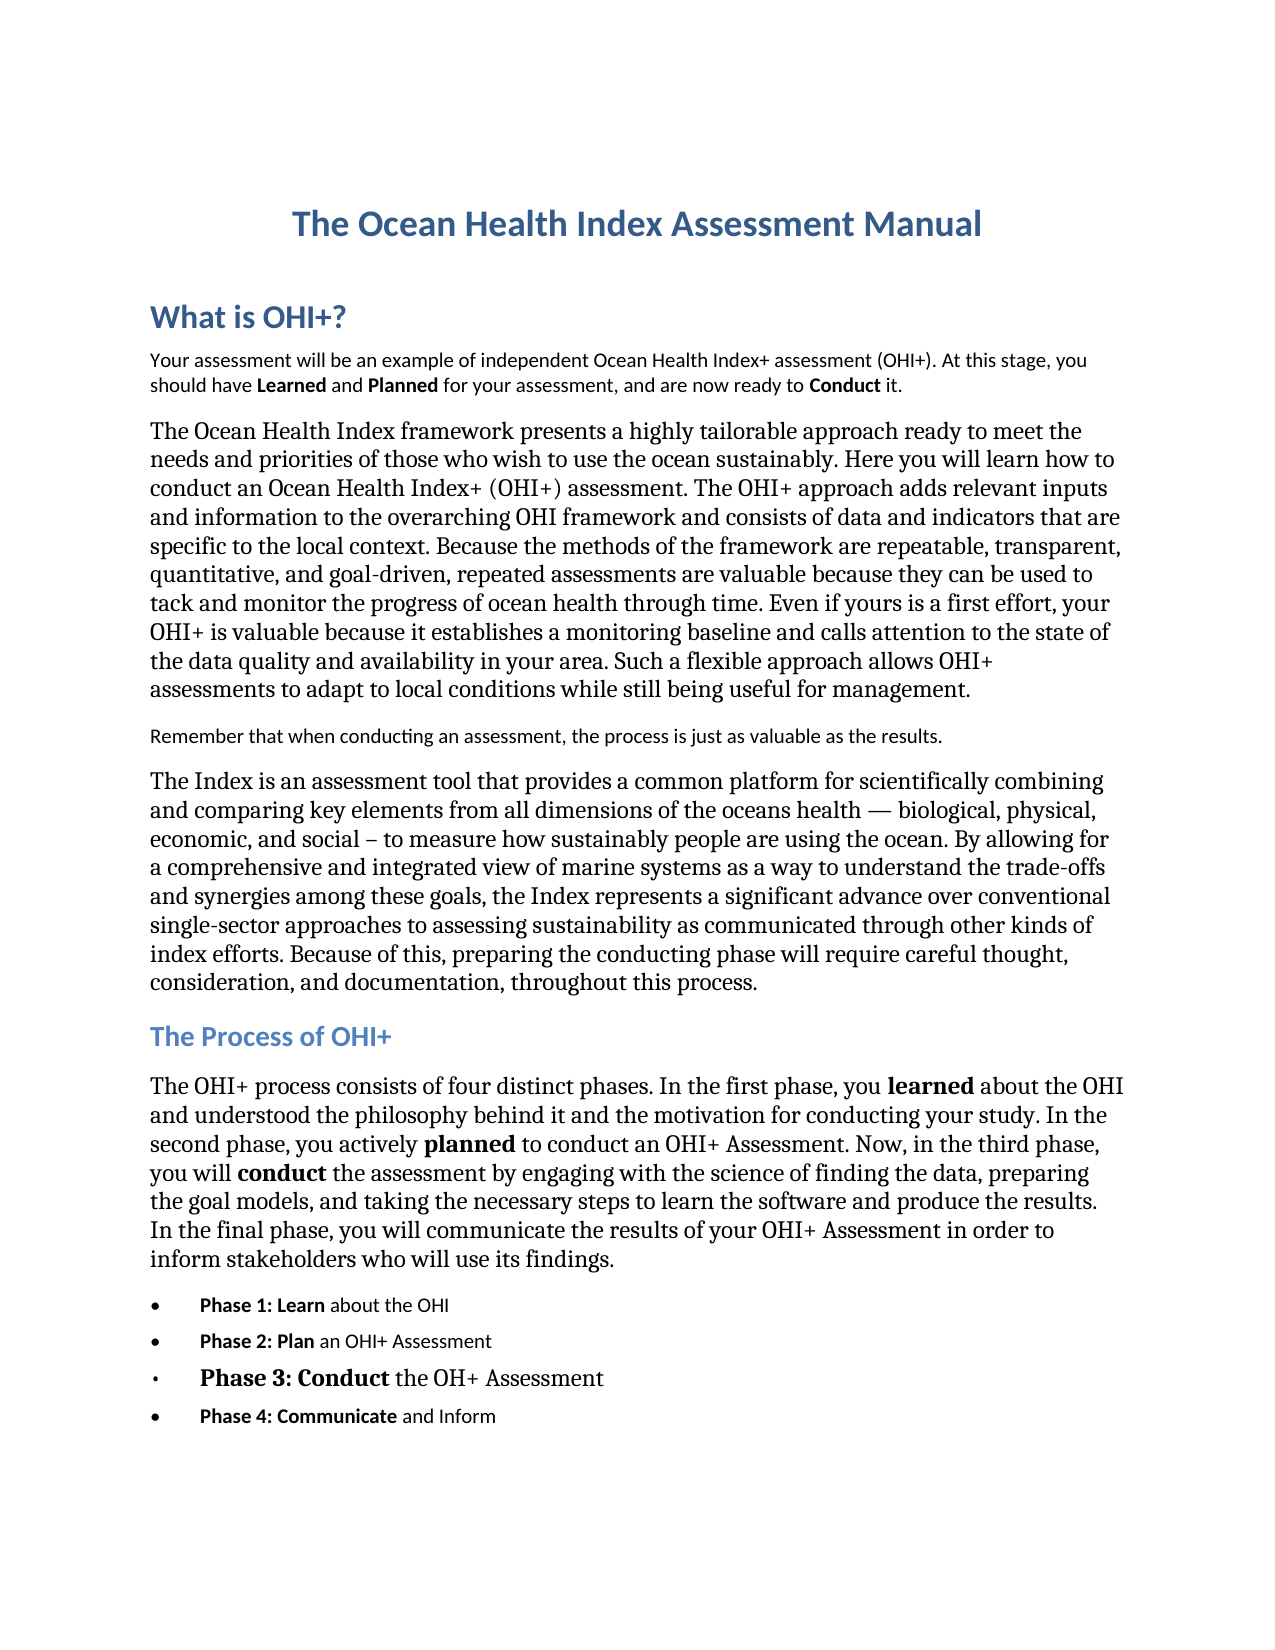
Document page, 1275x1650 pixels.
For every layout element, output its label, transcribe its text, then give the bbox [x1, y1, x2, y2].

text The Ocean Health Index framework presents a highly tailorable approach ready to meet the needs and priorities of those who wish to use the ocean sustainably. Here you will learn how to conduct an Ocean Health Index+ (OHI+) assessment. The OHI+ approach adds relevant inputs and information to the overarching OHI framework and consists of data and indicators that are specific to the local context. Because the methods of the framework are repeatable, transparent, quantitative, and goal-driven, repeated assessments are valuable because they can be used to tack and monitor the progress of ocean health through time. Even if yours is a first effort, your OHI+ is valuable because it establishes a monitoring baseline and calls attention to the state of the data quality and availability in your area. Such a flexible approach allows OHI+ assessments to adapt to local conditions while still being useful for management. [150, 417, 1125, 704]
list Phase 3: Conduct the OH+ Assessment [150, 1364, 1125, 1393]
text The Index is an assessment tool that provides a common platform for scientifically combining and comparing key elements from all dimensions of the oceans health — biological, physical, economic, and social – to measure how sustainably people are using the ocean. By allowing for a comprehensive and integrated view of marine systems as a way to understand the trade-offs and synergies among these goals, the Index represents a significant advance over conventional single-sector approaches to assessing sustainability as communicated through other kinds of index efforts. Because of this, preparing the conducting phase will require careful thought, consideration, and documentation, throughout this process. [150, 767, 1125, 997]
list Phase 2: Plan an OHI+ Assessment [150, 1328, 1125, 1353]
list Phase 1: Learn about the OHI [150, 1292, 1125, 1318]
title The Ocean Health Index Assessment Manual [150, 200, 1125, 246]
subtitle The Process of OHI+ [150, 1018, 1125, 1053]
text The OHI+ process consists of four distinct phases. In the first phase, you learned about the OHI and understood the philosophy behind it and the motivation for conducting your study. In the second phase, you actively planned to conduct an OHI+ Assessment. Now, in the third phase, you will conduct the assessment by engaging with the science of finding the data, preparing the goal models, and taking the necessary steps to learn the software and produce the results. In the final phase, you will communicate the results of your OHI+ Assessment in order to inform stakeholders who will use its findings. [150, 1072, 1125, 1273]
text Remember that when conducting an assessment, the process is just as valuable as the results. [150, 723, 1125, 748]
text Your assessment will be an example of independent Ocean Health Index+ assessment (OHI+). At this stage, you should have Learned and Planned for your assessment, and are now ready to Conduct it. [150, 347, 1125, 398]
list Phase 4: Communicate and Inform [150, 1403, 1125, 1428]
subtitle What is OHI+? [150, 296, 1125, 337]
